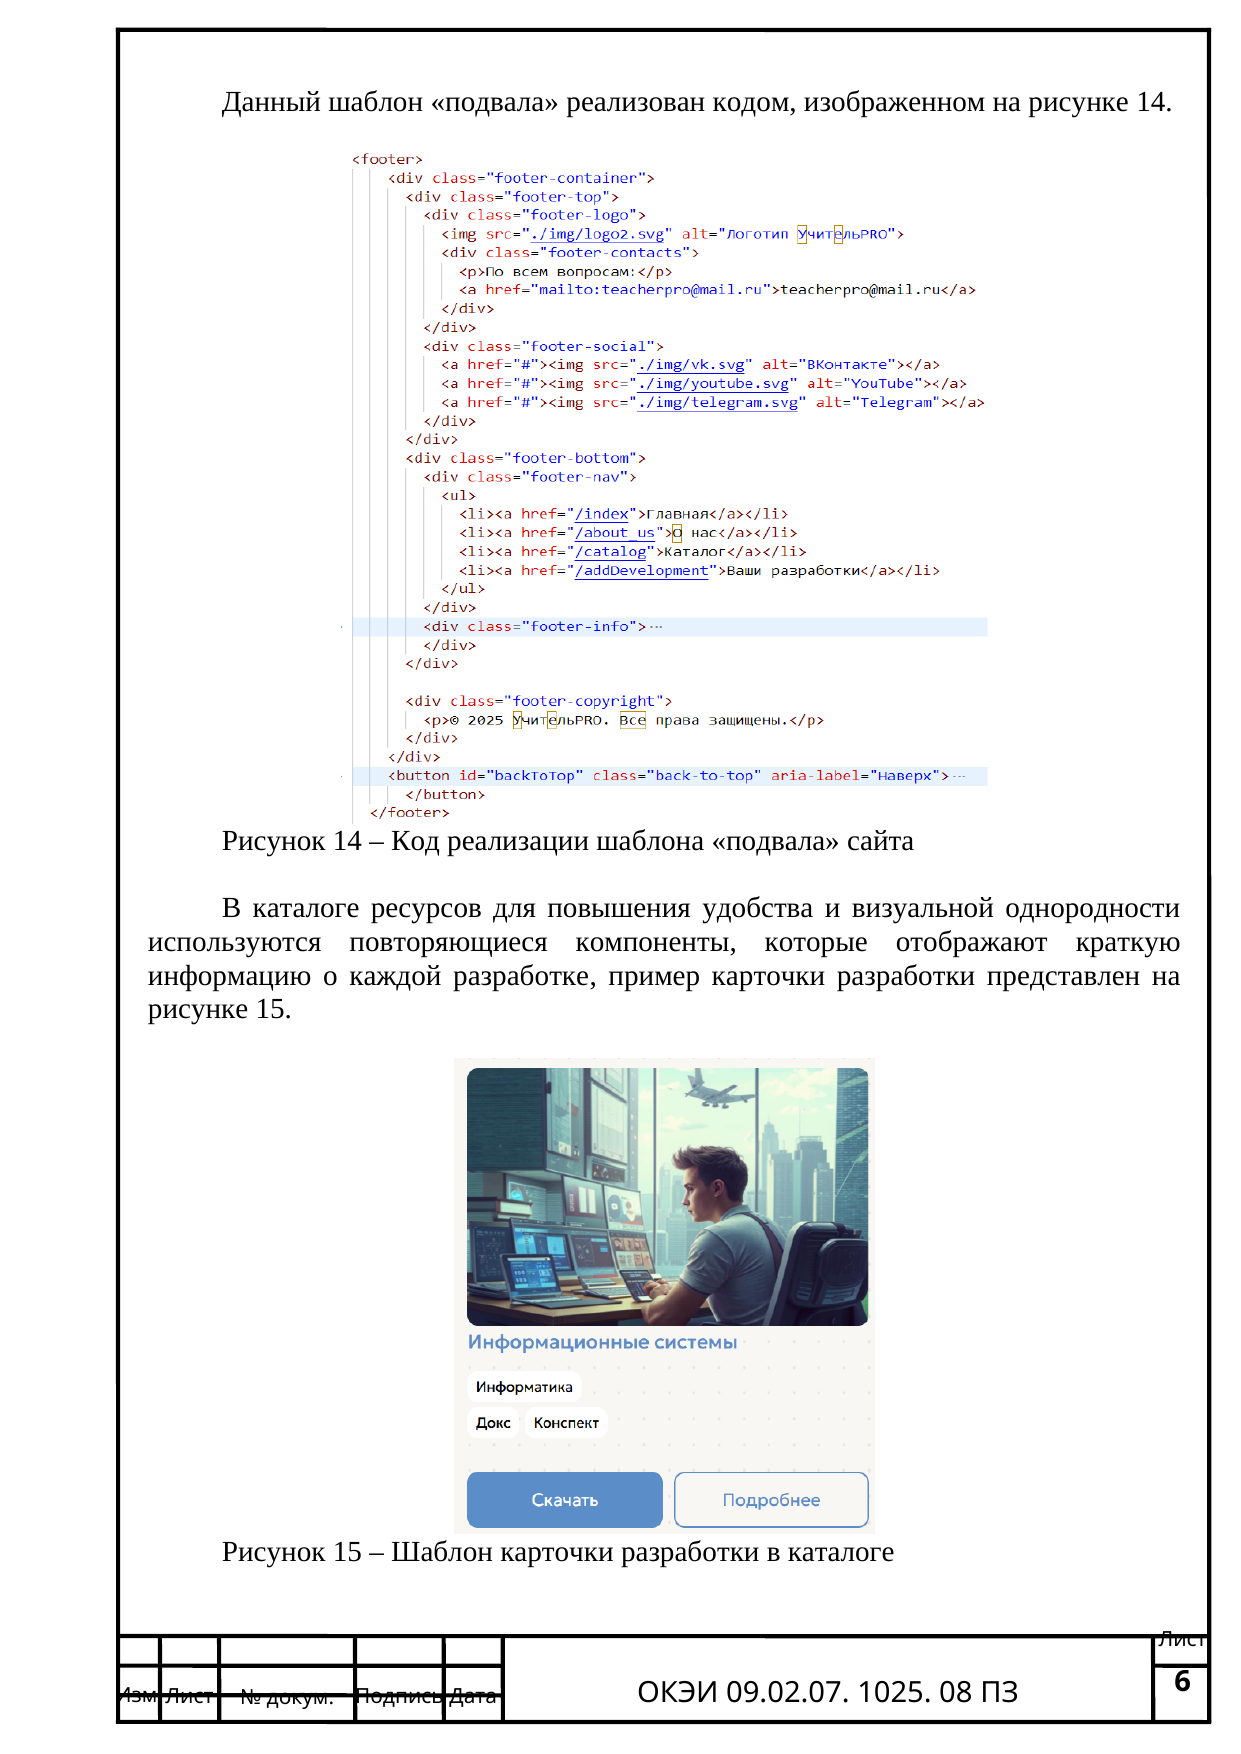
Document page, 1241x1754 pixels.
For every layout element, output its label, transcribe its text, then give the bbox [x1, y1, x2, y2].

text Данный шаблон «подвала» реализован кодом, изображенном на рисунке 14. [148, 84, 1181, 117]
text Рисунок 15 – Шаблон карточки разработки в каталоге [148, 1534, 1181, 1567]
text В каталоге ресурсов для повышения удобства и визуальной однородности используются повторяющиеся компоненты, которые отображают краткую информацию о каждой разработке, пример карточки разработки представлен на рисунке 15. [148, 891, 1181, 1025]
picture [454, 1058, 875, 1534]
text Рисунок 14 – Код реализации шаблона «подвала» сайта [148, 823, 1181, 857]
picture [341, 151, 988, 824]
